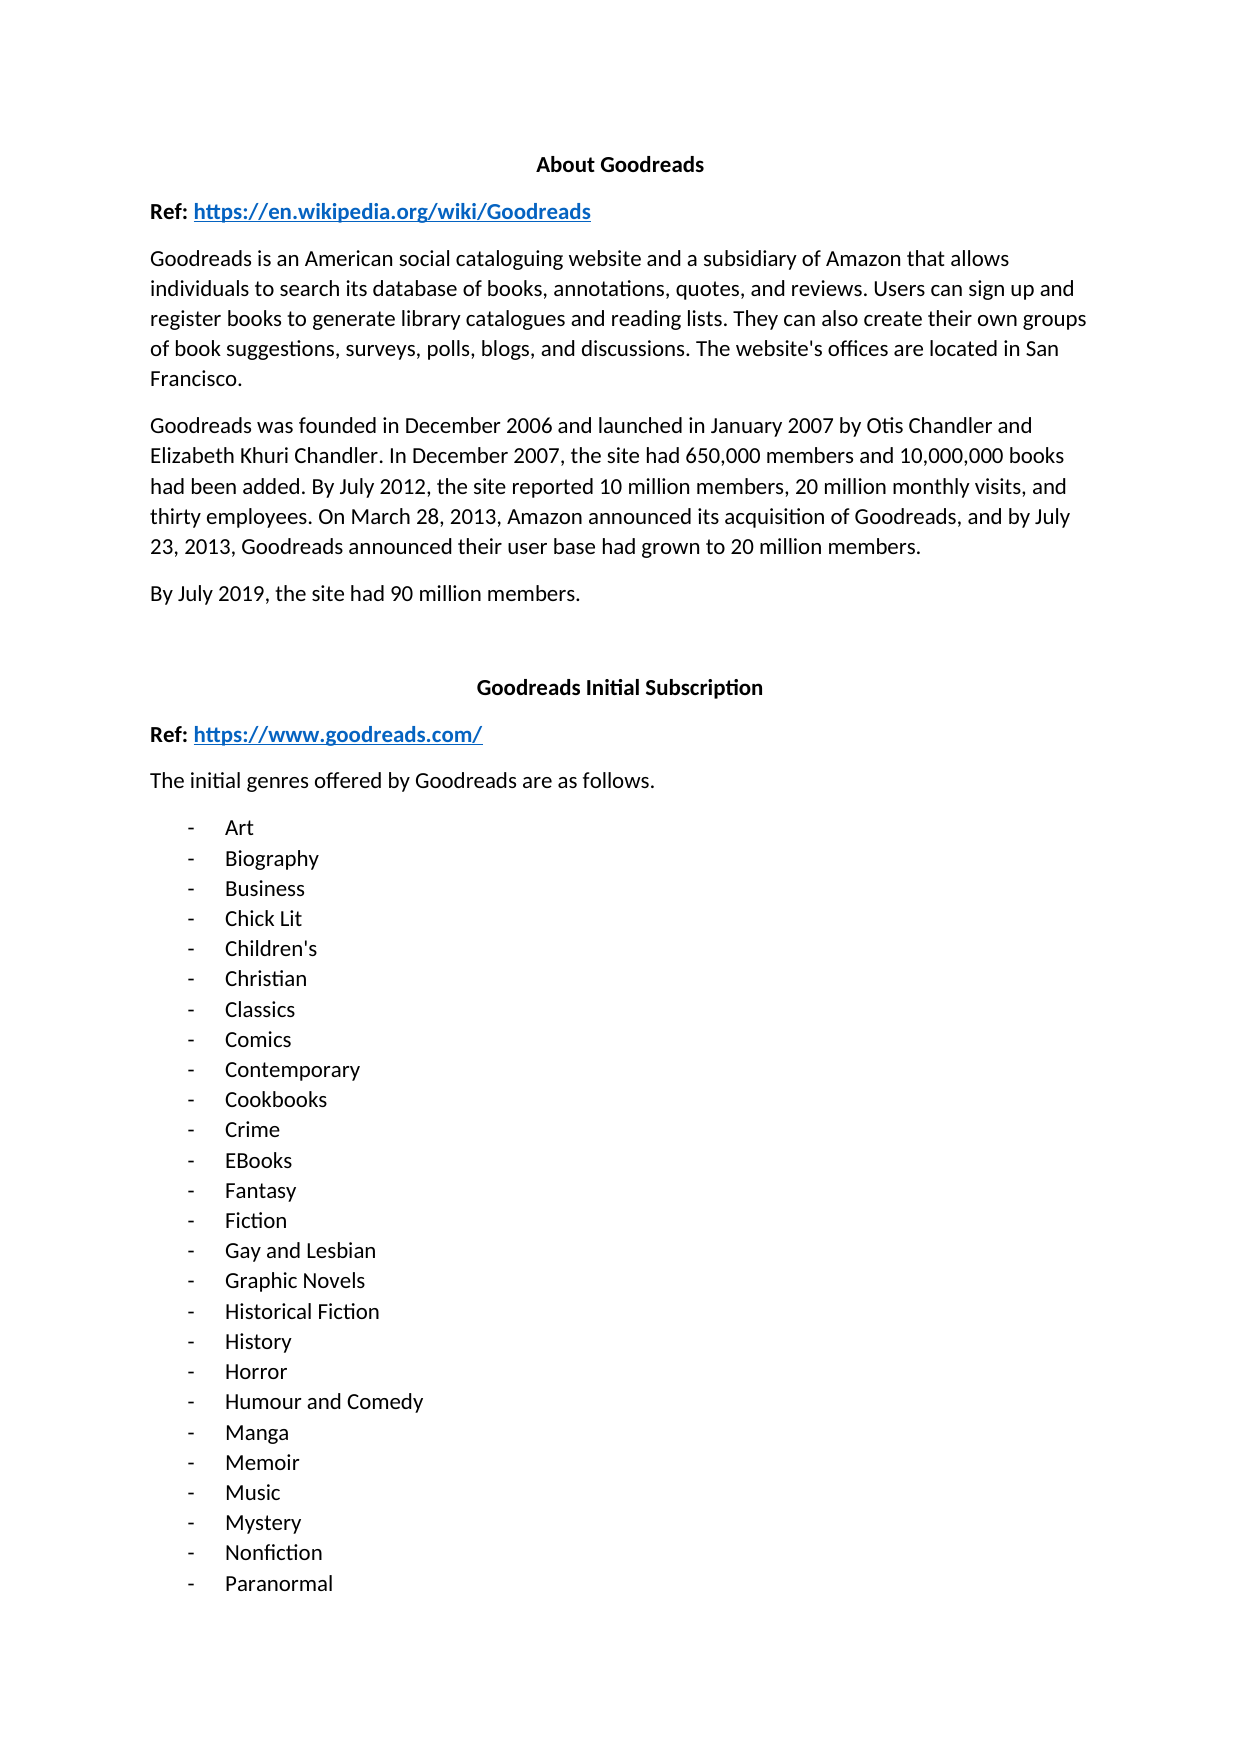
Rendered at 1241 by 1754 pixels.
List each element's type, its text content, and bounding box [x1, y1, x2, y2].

list Biography [187, 844, 1090, 872]
list Manga [187, 1418, 1090, 1446]
list Business [187, 874, 1090, 902]
list Graphic Novels [187, 1267, 1090, 1295]
list Memoir [187, 1448, 1090, 1476]
text About Goodreads [150, 150, 1090, 178]
list Chick Lit [187, 904, 1090, 932]
list EBooks [187, 1146, 1090, 1174]
list Fantasy [187, 1176, 1090, 1204]
list Mystery [187, 1508, 1090, 1536]
list Historical Fiction [187, 1297, 1090, 1325]
text Ref: https://en.wikipedia.org/wiki/Goodreads [150, 197, 1090, 225]
list Crime [187, 1116, 1090, 1144]
text Goodreads Initial Subscription [150, 673, 1090, 701]
text The initial genres offered by Goodreads are as follows. [150, 767, 1090, 795]
text Goodreads was founded in December 2006 and launched in January 2007 by Otis Chandler and Elizabeth Khuri Chandler. In December 2007, the site had 650,000 members and 10,000,000 books had been added. By July 2012, the site reported 10 million members, 20 million monthly visits, and thirty employees. On March 28, 2013, Amazon announced its acquisition of Goodreads, and by July 23, 2013, Goodreads announced their user base had grown to 20 million members. [150, 411, 1090, 560]
list Children's [187, 934, 1090, 962]
text Ref: https://www.goodreads.com/ [150, 720, 1090, 748]
list Fiction [187, 1206, 1090, 1234]
list Christian [187, 964, 1090, 993]
list History [187, 1327, 1090, 1355]
text By July 2019, the site had 90 million members. [150, 579, 1090, 607]
list Nonfiction [187, 1538, 1090, 1567]
list Comics [187, 1025, 1090, 1053]
list Art [187, 813, 1090, 842]
list Horror [187, 1357, 1090, 1385]
list Paranormal [187, 1569, 1090, 1597]
list Classics [187, 995, 1090, 1023]
text Goodreads is an American social cataloguing website and a subsidiary of Amazon that allows individuals to search its database of books, annotations, quotes, and reviews. Users can sign up and register books to generate library catalogues and reading lists. They can also create their own groups of book suggestions, surveys, polls, blogs, and discussions. The website's offices are located in San Francisco. [150, 244, 1090, 393]
list Music [187, 1478, 1090, 1506]
list Contemporary [187, 1055, 1090, 1083]
list Gay and Lesbian [187, 1236, 1090, 1264]
list Cookbooks [187, 1085, 1090, 1113]
list Humour and Comedy [187, 1387, 1090, 1416]
